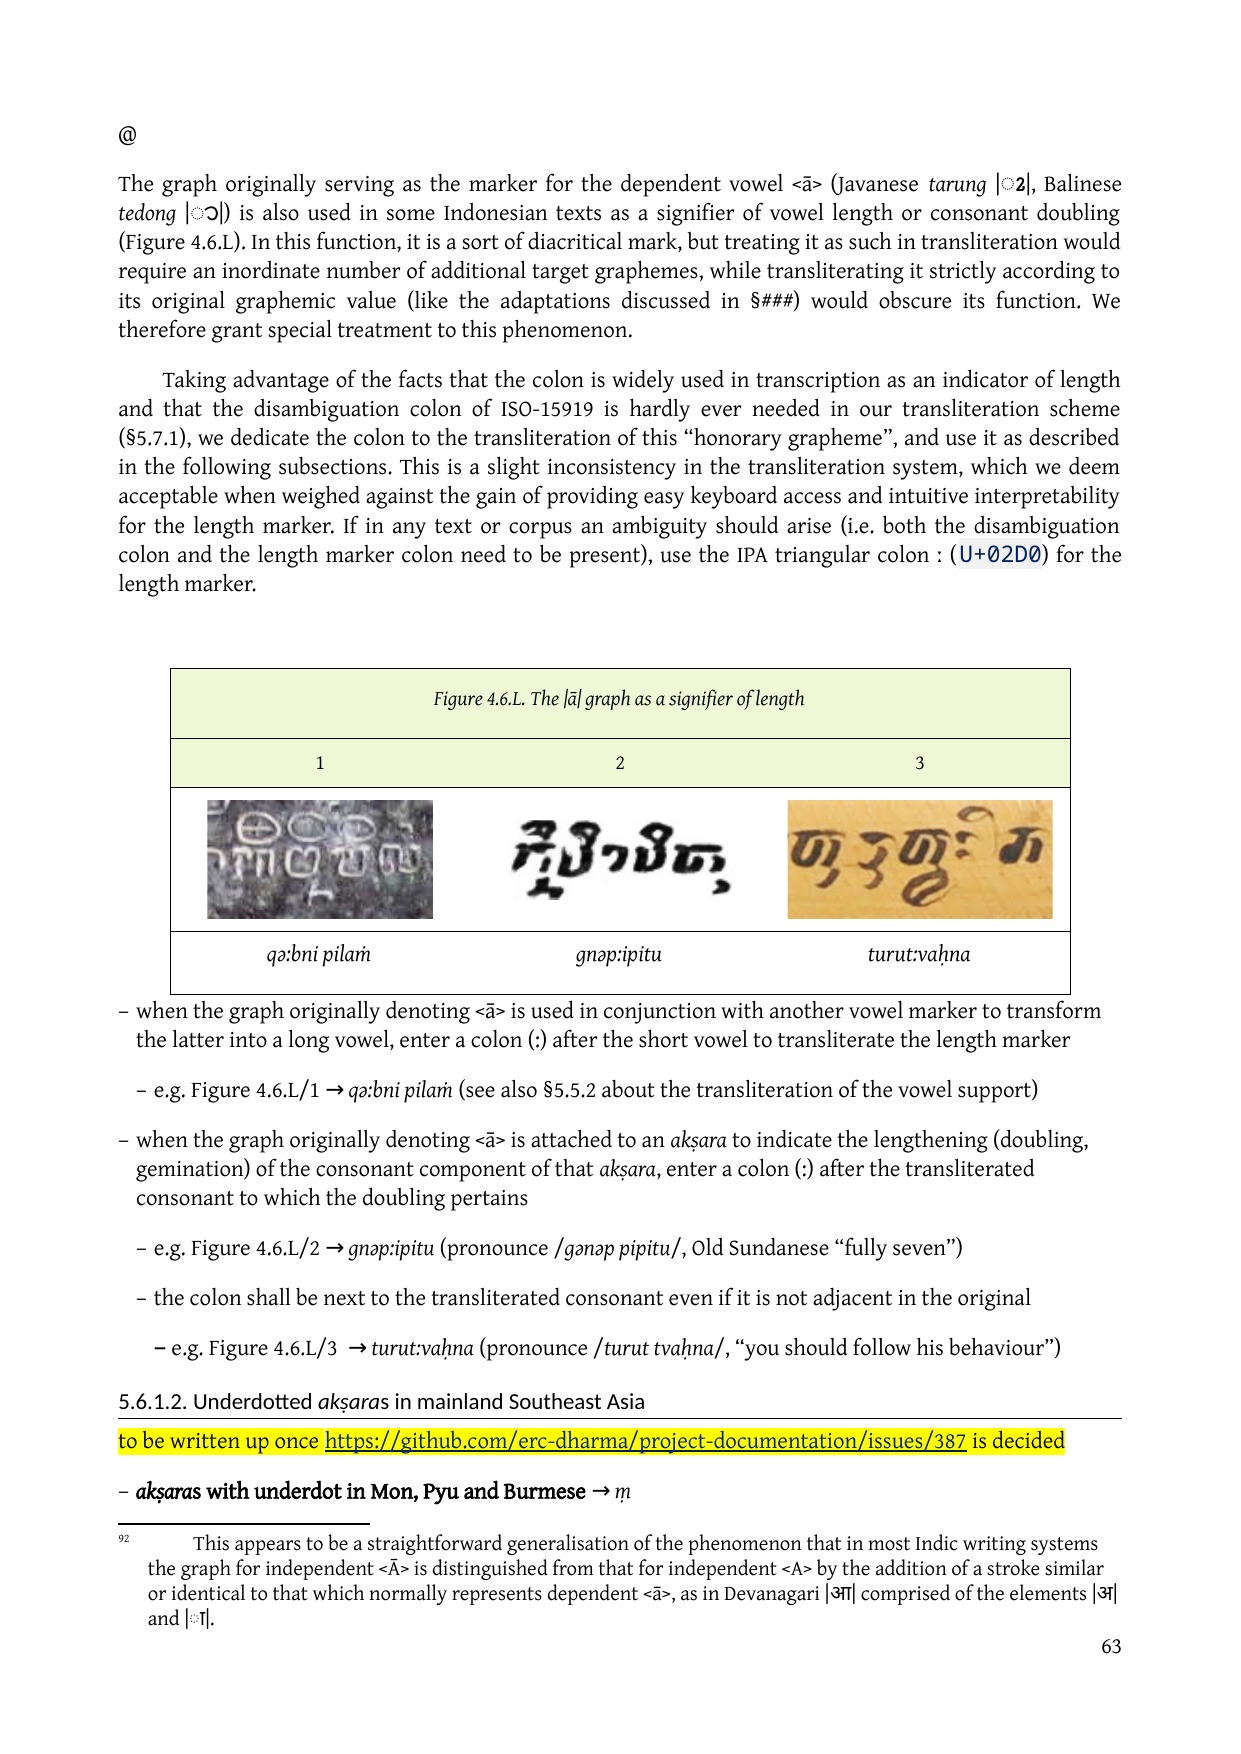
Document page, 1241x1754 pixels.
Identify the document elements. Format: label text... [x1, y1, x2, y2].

table_cell 1 [171, 739, 470, 787]
picture [787, 800, 1053, 919]
table_cell qə:bni pilaṁ [171, 932, 470, 994]
list e.g. Figure 4.6.A/1 → qə:bni pilaṁ (see also §4.5.2 about the transliteration of the vowel support) [136, 1074, 1122, 1103]
text @ [118, 118, 1122, 147]
list e.g. Figure 4.6.A/2 → gnәp:ipitu (pronounce /gәnәp pipitu/, Old Sundanese “fully seven”) [136, 1232, 1122, 1261]
table_cell [171, 788, 470, 931]
text Taking advantage of the facts that the colon is widely used in transcription as an indicator of length and that the disambiguation colon of ISO-15919 is hardly ever needed in our transliteration scheme (§4.7.1), we dedicate the colon to the transliteration of this “honorary grapheme”, and use it as described in the following subsections. This is a slight inconsistency in the transliteration system, which we deem acceptable when weighed against the gain of providing easy keyboard access and intuitive interpretability for the length marker. If in any text or corpus an ambiguity should arise (i.e. both the disambiguation colon and the length marker colon need to be present), use the IPA triangular colon ː (U+02D0) for the length marker. [118, 364, 1122, 597]
table_cell gnәp:ipitu [470, 932, 770, 994]
table_cell turut:vaḥna [770, 932, 1070, 994]
list when the graph originally denoting <ā> is used in conjunction with another vowel marker to transform the latter into a long vowel, enter a colon (:) after the short vowel to transliterate the length marker [118, 995, 1122, 1053]
table_header Figure 4.6.A. The |ā| graph as a signifier of length [171, 669, 1070, 738]
table_cell [770, 788, 1070, 931]
list e.g. Figure 4.6.A/3 → turut:vaḥna (pronounce /turut tvaḥna/, “you should follow his behaviour”) [153, 1332, 1122, 1361]
list when the graph originally denoting <ā> is attached to an akṣara to indicate the lengthening (doubling, gemination) of the consonant component of that akṣara, enter a colon (:) after the transliterated consonant to which the doubling pertains [118, 1124, 1122, 1211]
picture [501, 820, 739, 900]
table_cell [470, 788, 770, 931]
text The graph originally serving as the marker for the dependent vowel <ā> (Javanese tarung |ꦴ|, Balinese tedong |ᬵ|) is also used in some Indonesian texts as a signifier of vowel length or consonant doubling (Figure 4.6.A). In this function, it is a sort of diacritical mark, but treating it as such in transliteration would require an inordinate number of additional target graphemes, while transliterating it strictly according to its original graphemic value (like the adaptations discussed in §###) would obscure its function. We therefore grant special treatment to this phenomenon. [118, 168, 1122, 343]
subtitle Underdotted akṣaras in mainland Southeast Asia [118, 1386, 1122, 1418]
text to be written up once https://github.com/erc-dharma/project-documentation/issues/387 is decided [118, 1425, 1122, 1454]
picture [207, 800, 433, 919]
list akṣaras with underdot in Mon, Pyu and Burmese → ṃ [118, 1475, 1122, 1504]
list the colon shall be next to the transliterated consonant even if it is not adjacent in the original [136, 1282, 1122, 1311]
table_cell 3 [770, 739, 1070, 787]
table_cell 2 [470, 739, 770, 787]
